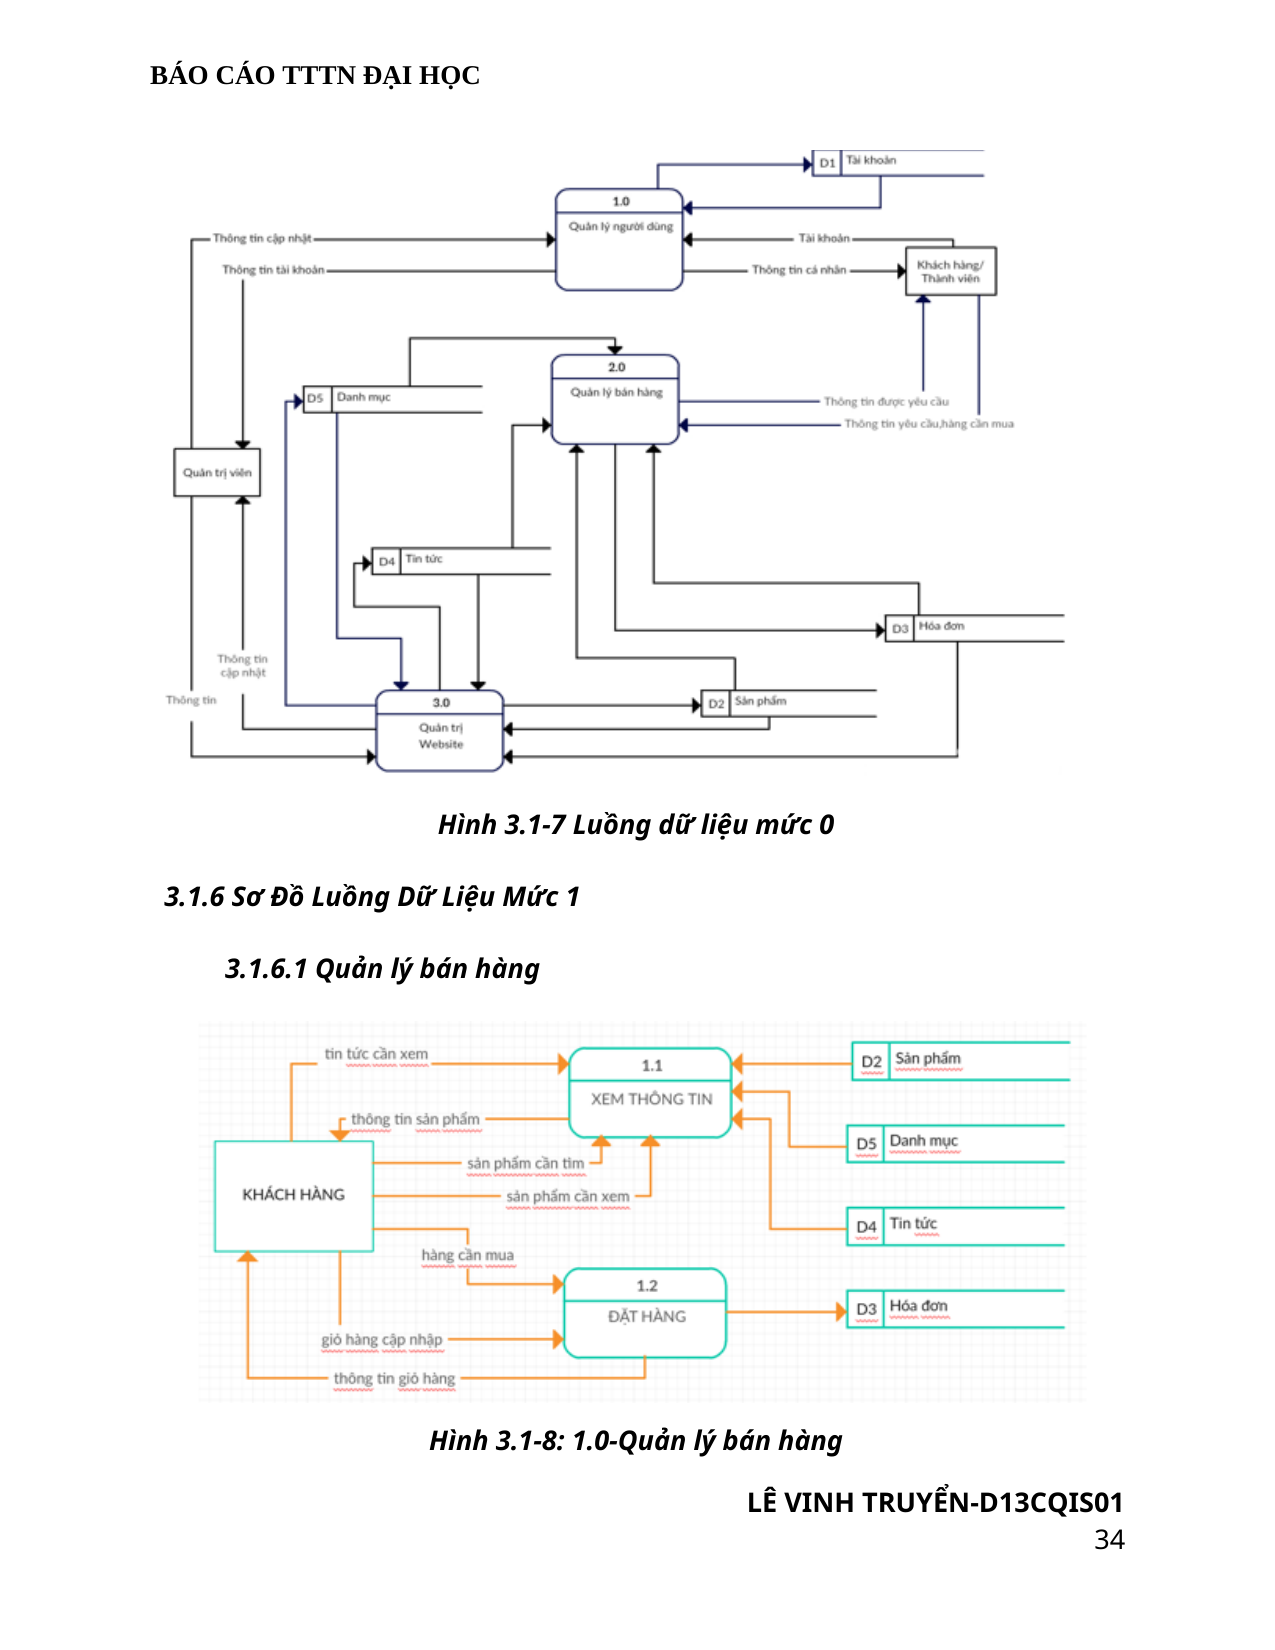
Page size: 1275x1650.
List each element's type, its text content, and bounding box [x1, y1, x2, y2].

text Hình 3.1-8: 1.0-Quản lý bán hàng [150, 1022, 1125, 1458]
text 3.1.6 Sơ Đồ Luồng Dữ Liệu Mức 1 [150, 878, 1125, 914]
text 3.1.6.1 Quản lý bán hàng [150, 950, 1125, 987]
text Hình 3.1-7 Luồng dữ liệu mức 0 [150, 806, 1125, 843]
